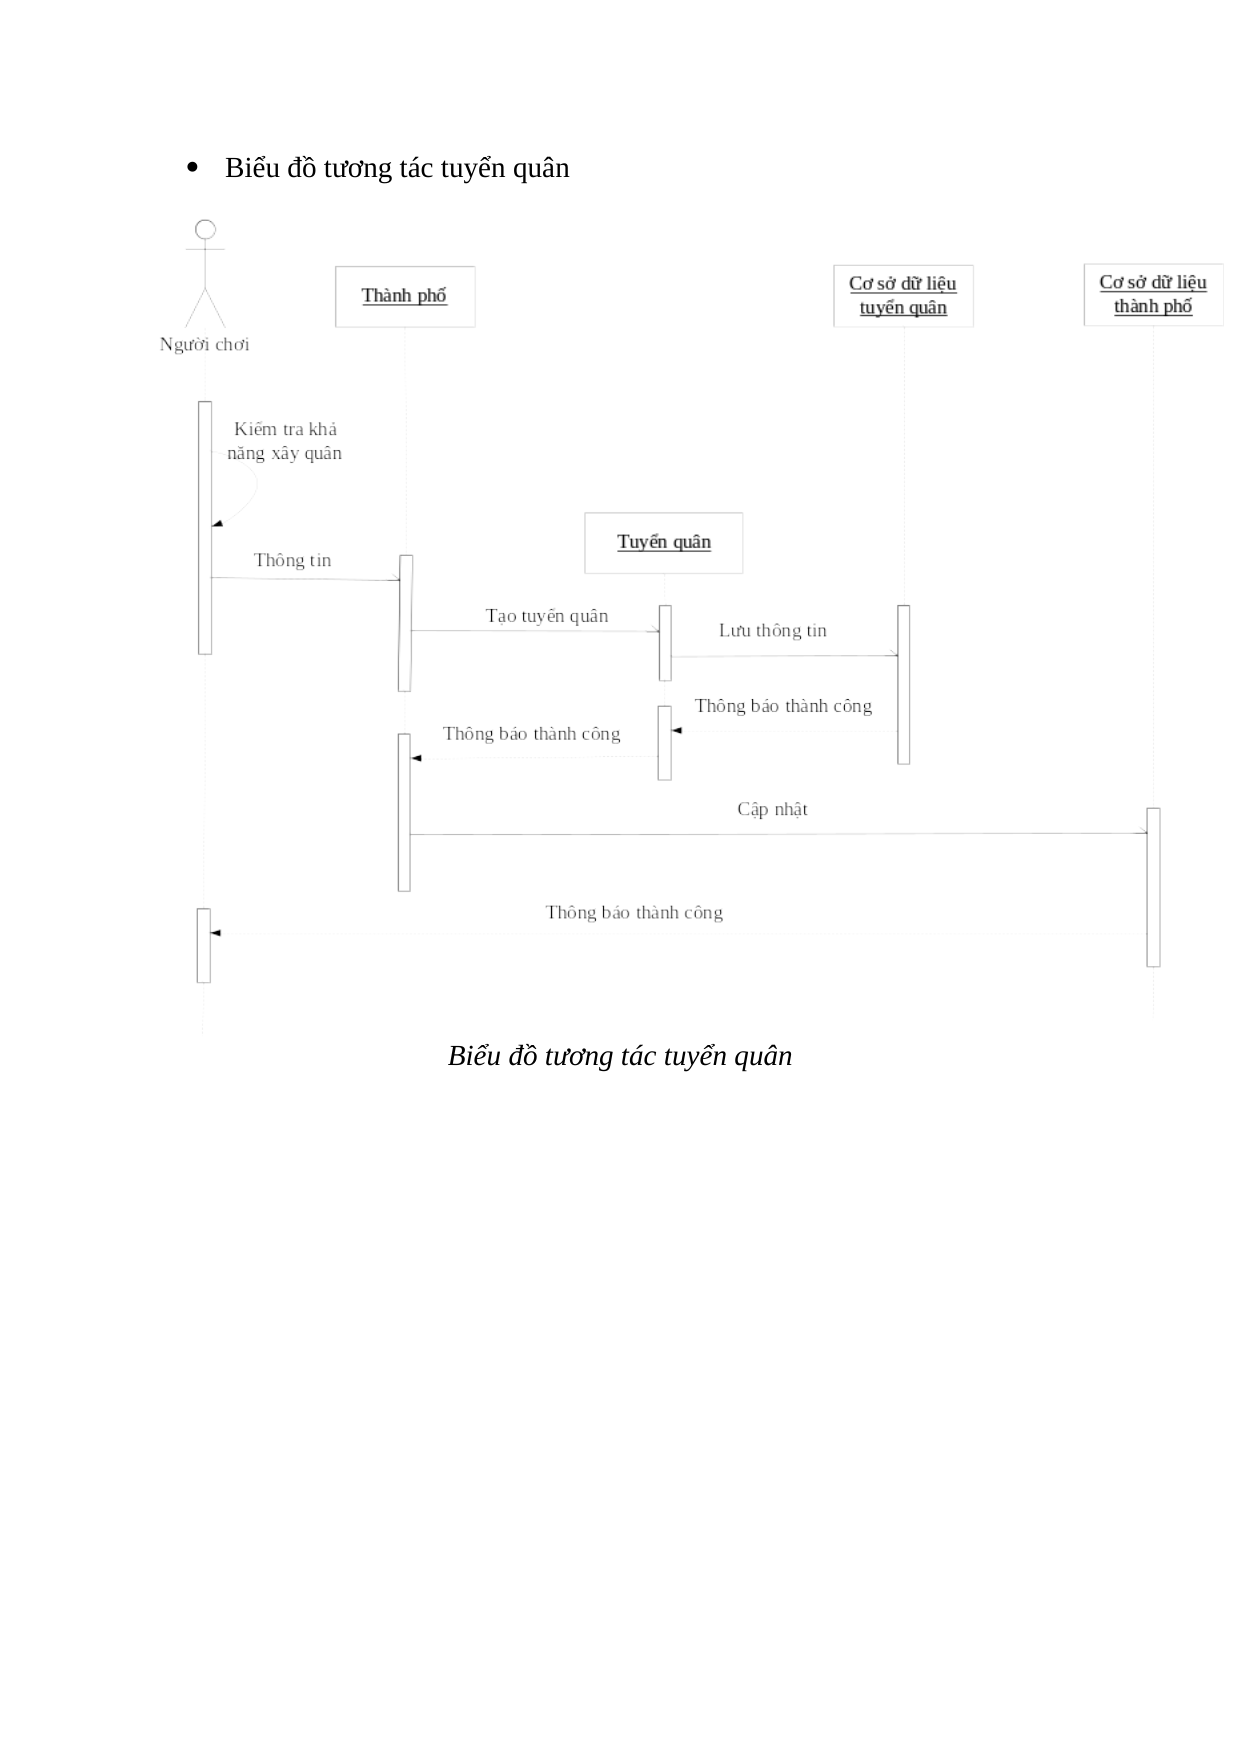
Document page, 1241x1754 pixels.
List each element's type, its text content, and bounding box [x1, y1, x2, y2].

list Biểu đồ tương tác tuyển quân [187, 150, 1090, 184]
text Biểu đồ tương tác tuyển quân [150, 1038, 1090, 1071]
